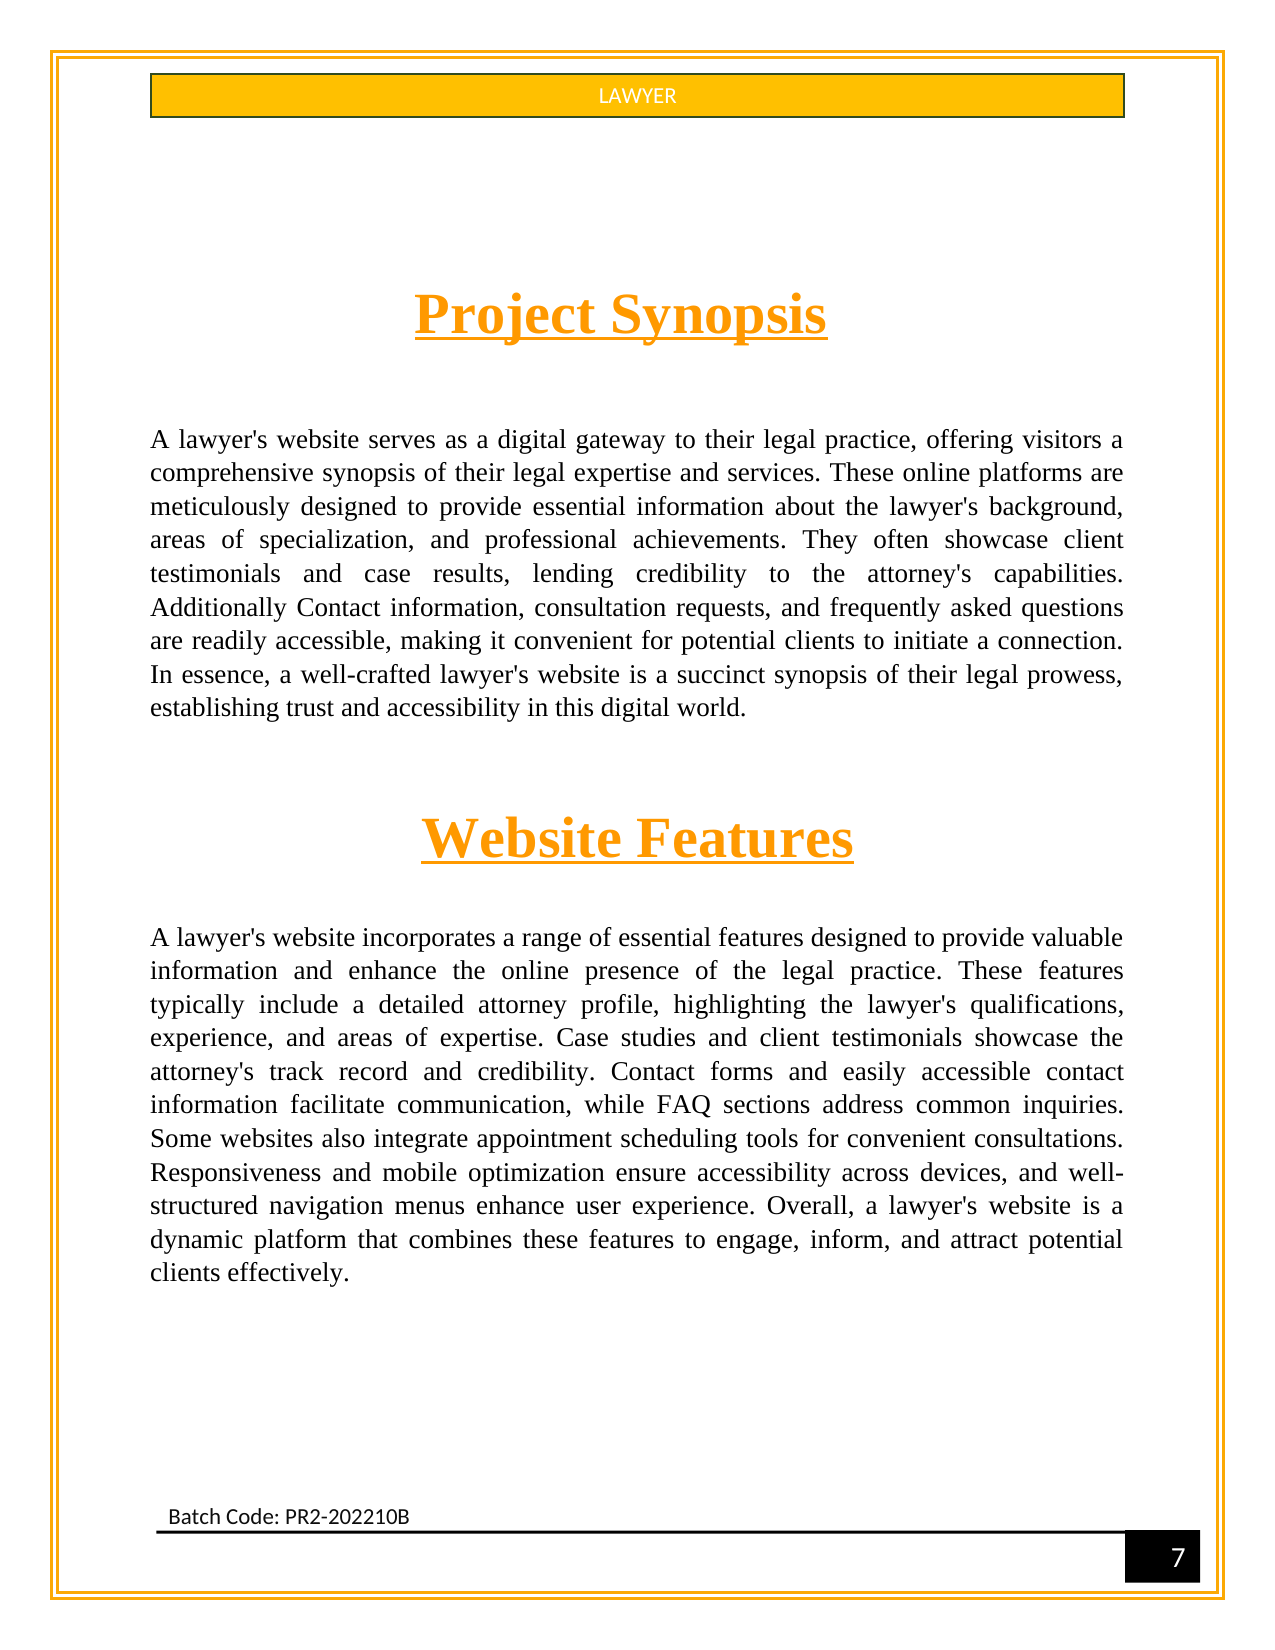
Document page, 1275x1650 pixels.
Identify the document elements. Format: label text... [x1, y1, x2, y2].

subtitle Website Features [150, 803, 1125, 870]
text A lawyer's website serves as a digital gateway to their legal practice, offering visitors a comprehensive synopsis of their legal expertise and services. These online platforms are meticulously designed to provide essential information about the lawyer's background, areas of specialization, and professional achievements. They often showcase client testimonials and case results, lending credibility to the attorney's capabilities. Additionally Contact information, consultation requests, and frequently asked questions are readily accessible, making it convenient for potential clients to initiate a connection. In essence, a well-crafted lawyer's website is a succinct synopsis of their legal prowess, establishing trust and accessibility in this digital world. [150, 393, 1125, 722]
text Project Synopsis [225, 279, 1125, 346]
text A lawyer's website incorporates a range of essential features designed to provide valuable information and enhance the online presence of the legal practice. These features typically include a detailed attorney profile, highlighting the lawyer's qualifications, experience, and areas of expertise. Case studies and client testimonials showcase the attorney's track record and credibility. Contact forms and easily accessible contact information facilitate communication, while FAQ sections address common inquiries. Some websites also integrate appointment scheduling tools for convenient consultations. Responsiveness and mobile optimization ensure accessibility across devices, and well-structured navigation menus enhance user experience. Overall, a lawyer's website is a dynamic platform that combines these features to engage, inform, and attract potential clients effectively. [150, 921, 1125, 1287]
